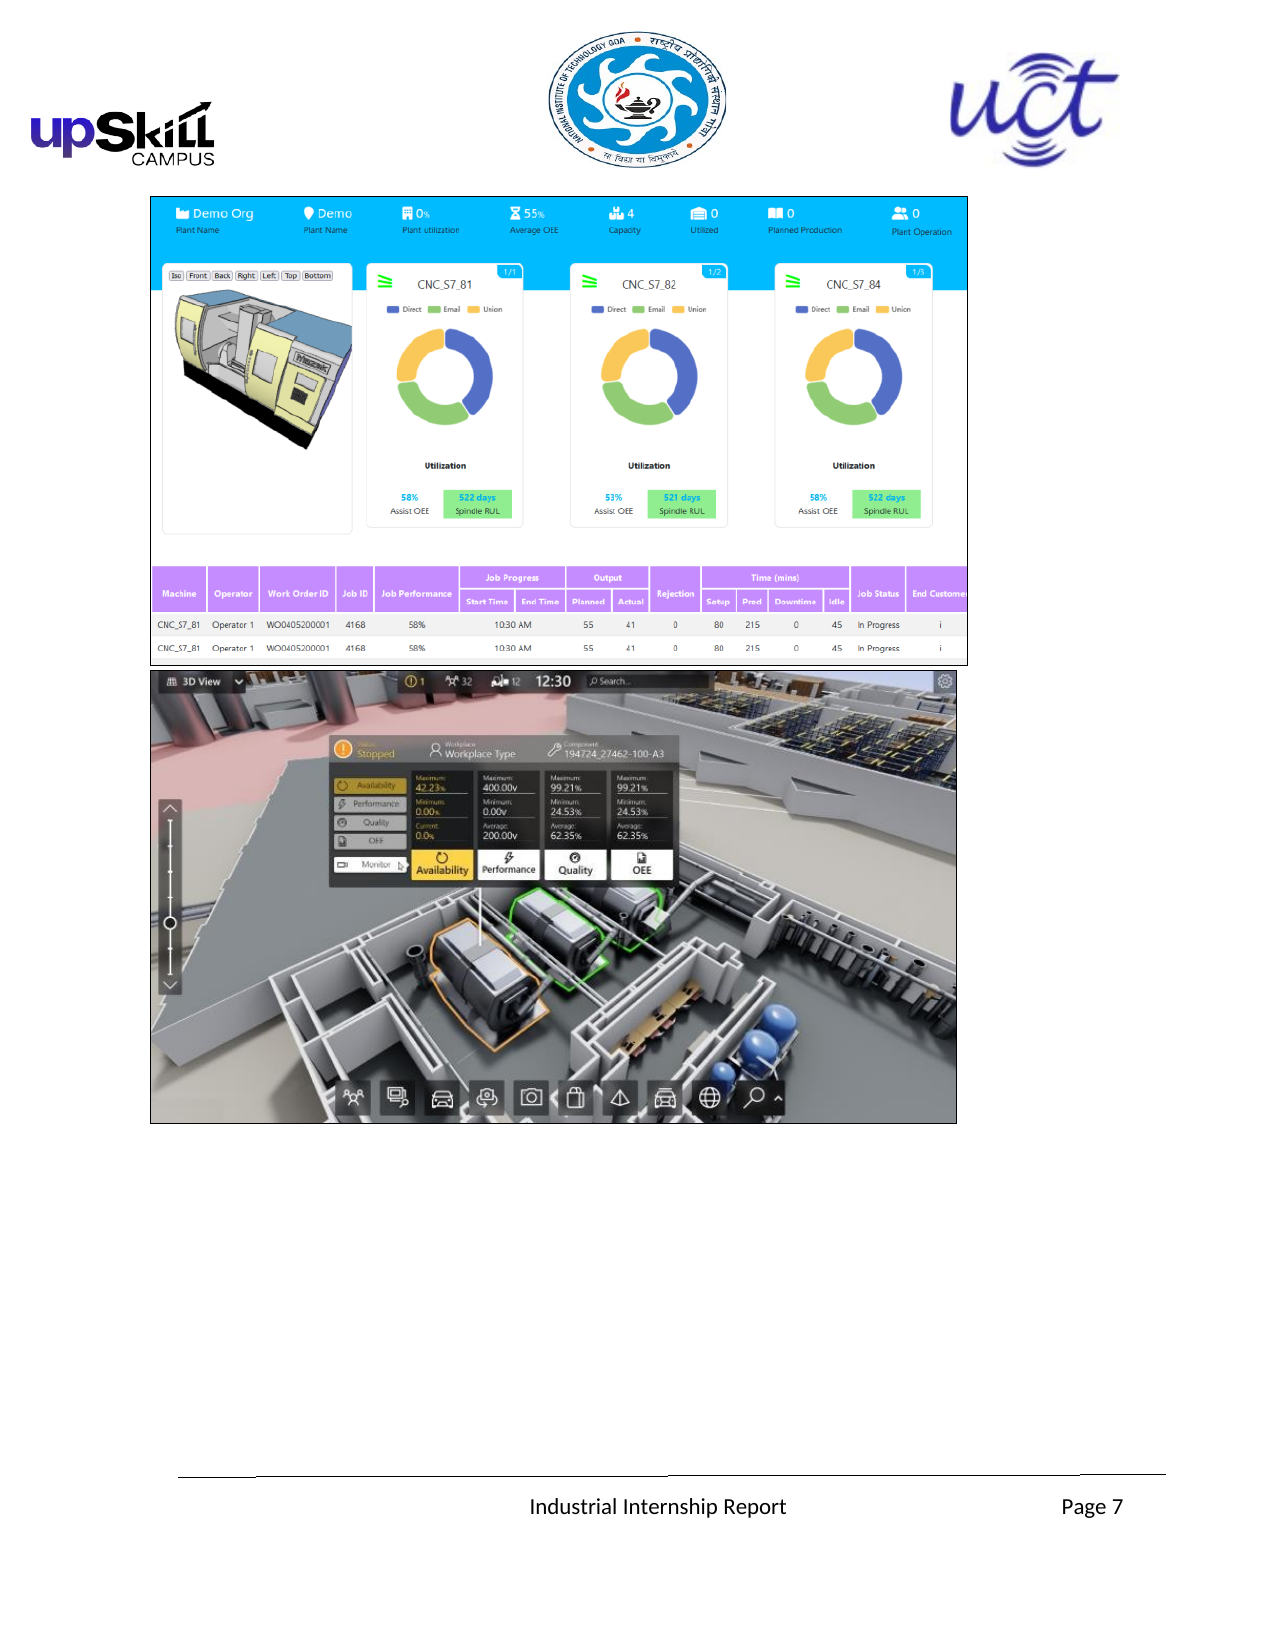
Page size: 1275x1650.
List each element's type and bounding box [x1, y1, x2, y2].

picture [511, 207, 520, 219]
picture [31, 101, 215, 166]
picture [769, 208, 782, 218]
picture [691, 208, 706, 219]
picture [548, 31, 727, 168]
picture [610, 208, 624, 219]
picture [151, 264, 967, 665]
picture [177, 208, 189, 218]
picture [950, 52, 1120, 169]
picture [893, 208, 908, 219]
picture [305, 207, 313, 219]
picture [403, 207, 412, 219]
picture [151, 671, 956, 1123]
